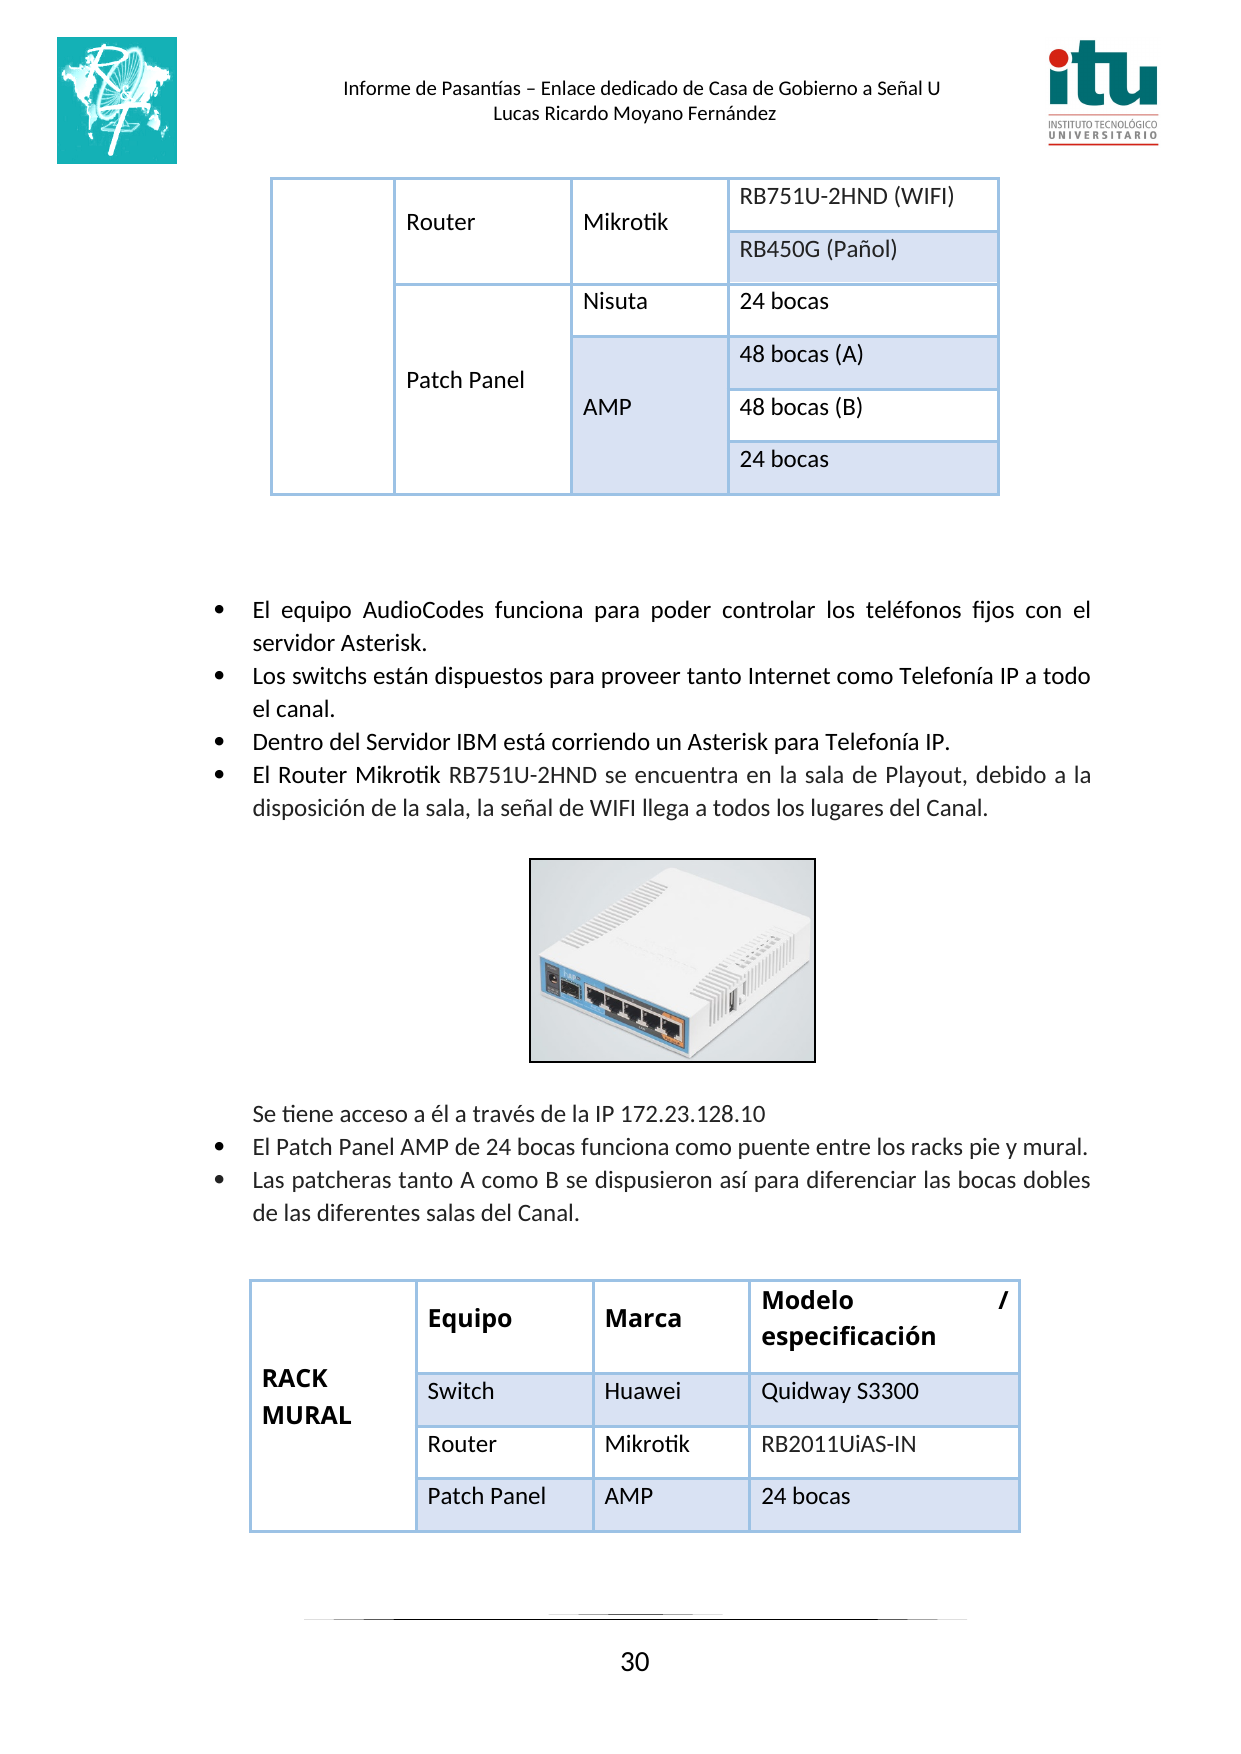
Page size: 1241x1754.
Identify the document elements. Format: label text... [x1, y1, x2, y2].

table_cell Router [418, 1428, 592, 1477]
table_cell RB450G (Pañol) [730, 233, 997, 282]
picture [57, 37, 177, 164]
table_cell Patch Panel [396, 286, 570, 493]
picture [1045, 37, 1161, 148]
table_cell 24 bocas [730, 286, 997, 335]
table_cell Quidway S3300 [751, 1375, 1018, 1425]
table_cell 24 bocas [730, 443, 997, 493]
table_cell Patch Panel [418, 1480, 592, 1530]
table_cell AMP [595, 1480, 748, 1530]
table_cell Huawei [595, 1375, 748, 1425]
table_cell 48 bocas (A) [730, 338, 997, 388]
table_header Marca [595, 1282, 748, 1372]
table_cell Switch [418, 1375, 592, 1425]
table_header Modelo / especificación [751, 1282, 1018, 1372]
list Las patcheras tanto A como B se dispusieron así para diferenciar las bocas dobles de las diferentes salas del Canal. [215, 1164, 1092, 1227]
list Dentro del Servidor IBM está corriendo un Asterisk para Telefonía IP. [215, 726, 1092, 757]
table_cell 48 bocas (B) [730, 391, 997, 440]
list Se tiene acceso a él a través de la IP 172.23.128.10 [252, 1098, 1092, 1128]
list Los switchs están dispuestos para proveer tanto Internet como Telefonía IP a todo el canal. [215, 661, 1092, 724]
list El equipo AudioCodes funciona para poder controlar los teléfonos fijos con el servidor Asterisk. [215, 595, 1092, 658]
picture [531, 860, 814, 1061]
table_cell Router [396, 180, 570, 282]
list El Patch Panel AMP de 24 bocas funciona como puente entre los racks pie y mural. [215, 1131, 1092, 1161]
table_cell 24 bocas [751, 1480, 1018, 1530]
table_cell RB751U-2HND (WIFI) [730, 180, 997, 230]
table_cell Mikrotik [573, 180, 727, 282]
table_header Equipo [418, 1282, 592, 1372]
list El Router Mikrotik RB751U-2HND se encuentra en la sala de Playout, debido a la disposición de la sala, la señal de WIFI llega a todos los lugares del Canal. [215, 759, 1092, 823]
table_cell Mikrotik [595, 1428, 748, 1477]
table_cell RB2011UiAS-IN [751, 1428, 1018, 1477]
table_cell Nisuta [573, 286, 727, 335]
table_cell AMP [573, 338, 727, 493]
table_header RACK MURAL [252, 1282, 415, 1530]
